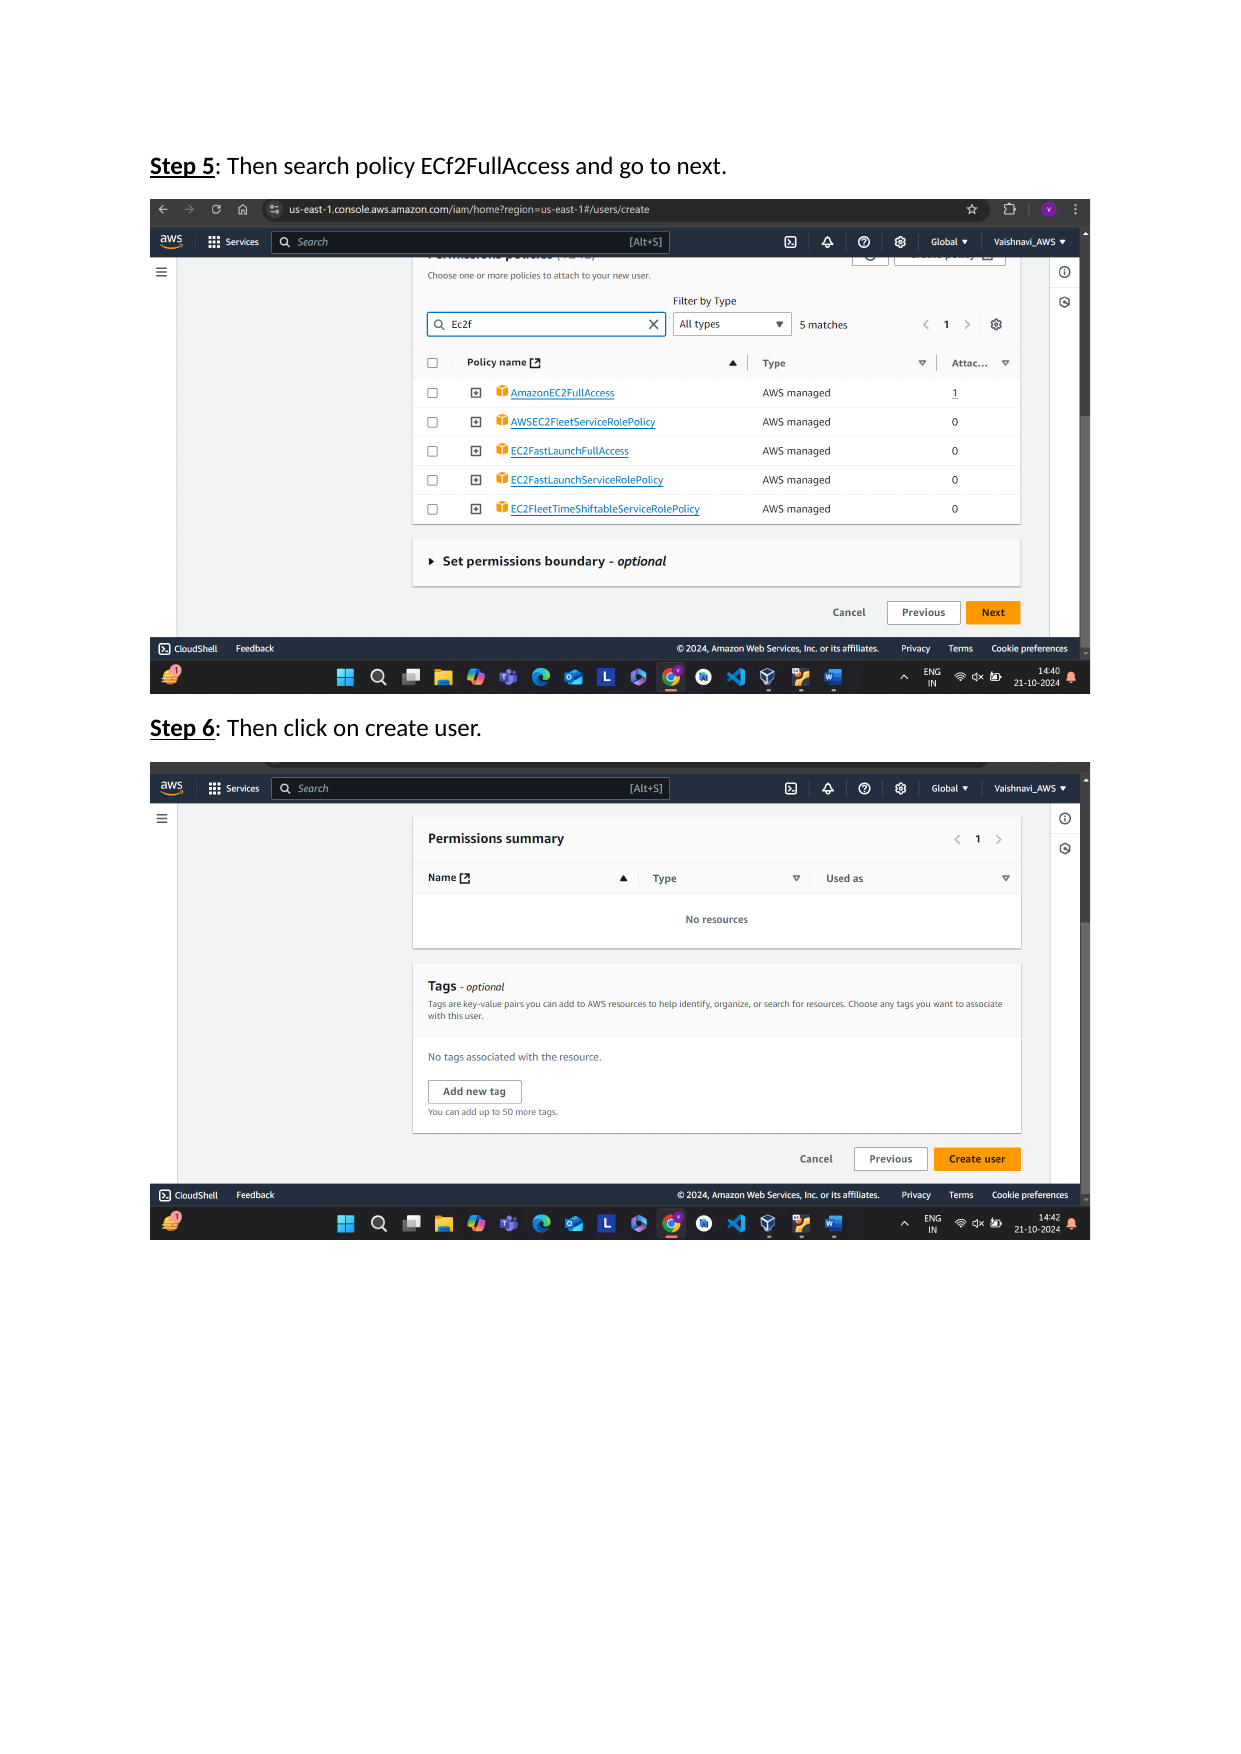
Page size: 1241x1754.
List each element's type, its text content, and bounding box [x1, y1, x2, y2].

text Step 6: Then click on create user. [150, 713, 1090, 743]
picture [150, 199, 1091, 694]
picture [150, 762, 1091, 1240]
text Step 5: Then search policy ECf2FullAccess and go to next. [150, 150, 1090, 181]
